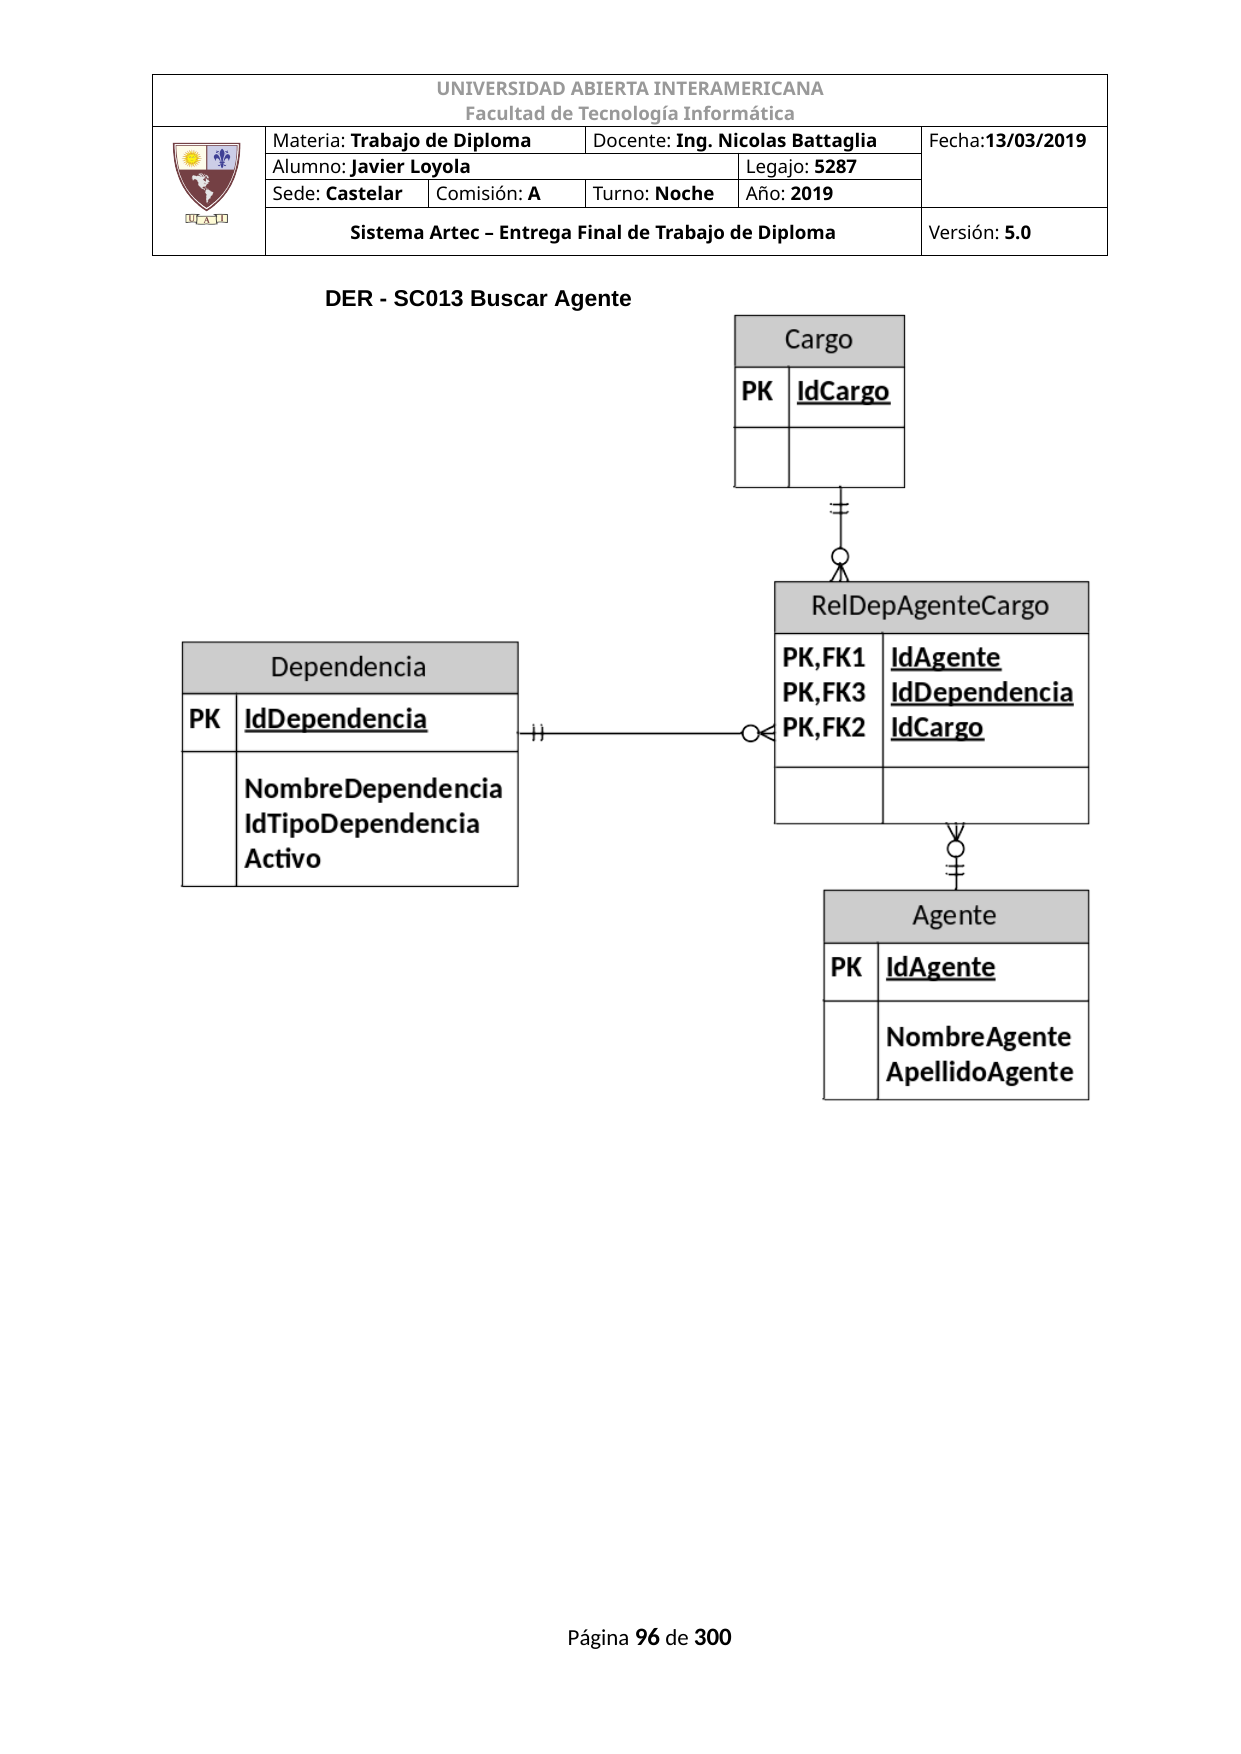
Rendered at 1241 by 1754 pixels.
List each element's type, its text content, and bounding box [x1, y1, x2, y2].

text DER - SC013 Buscar Agente [325, 284, 1122, 311]
picture [157, 136, 257, 228]
